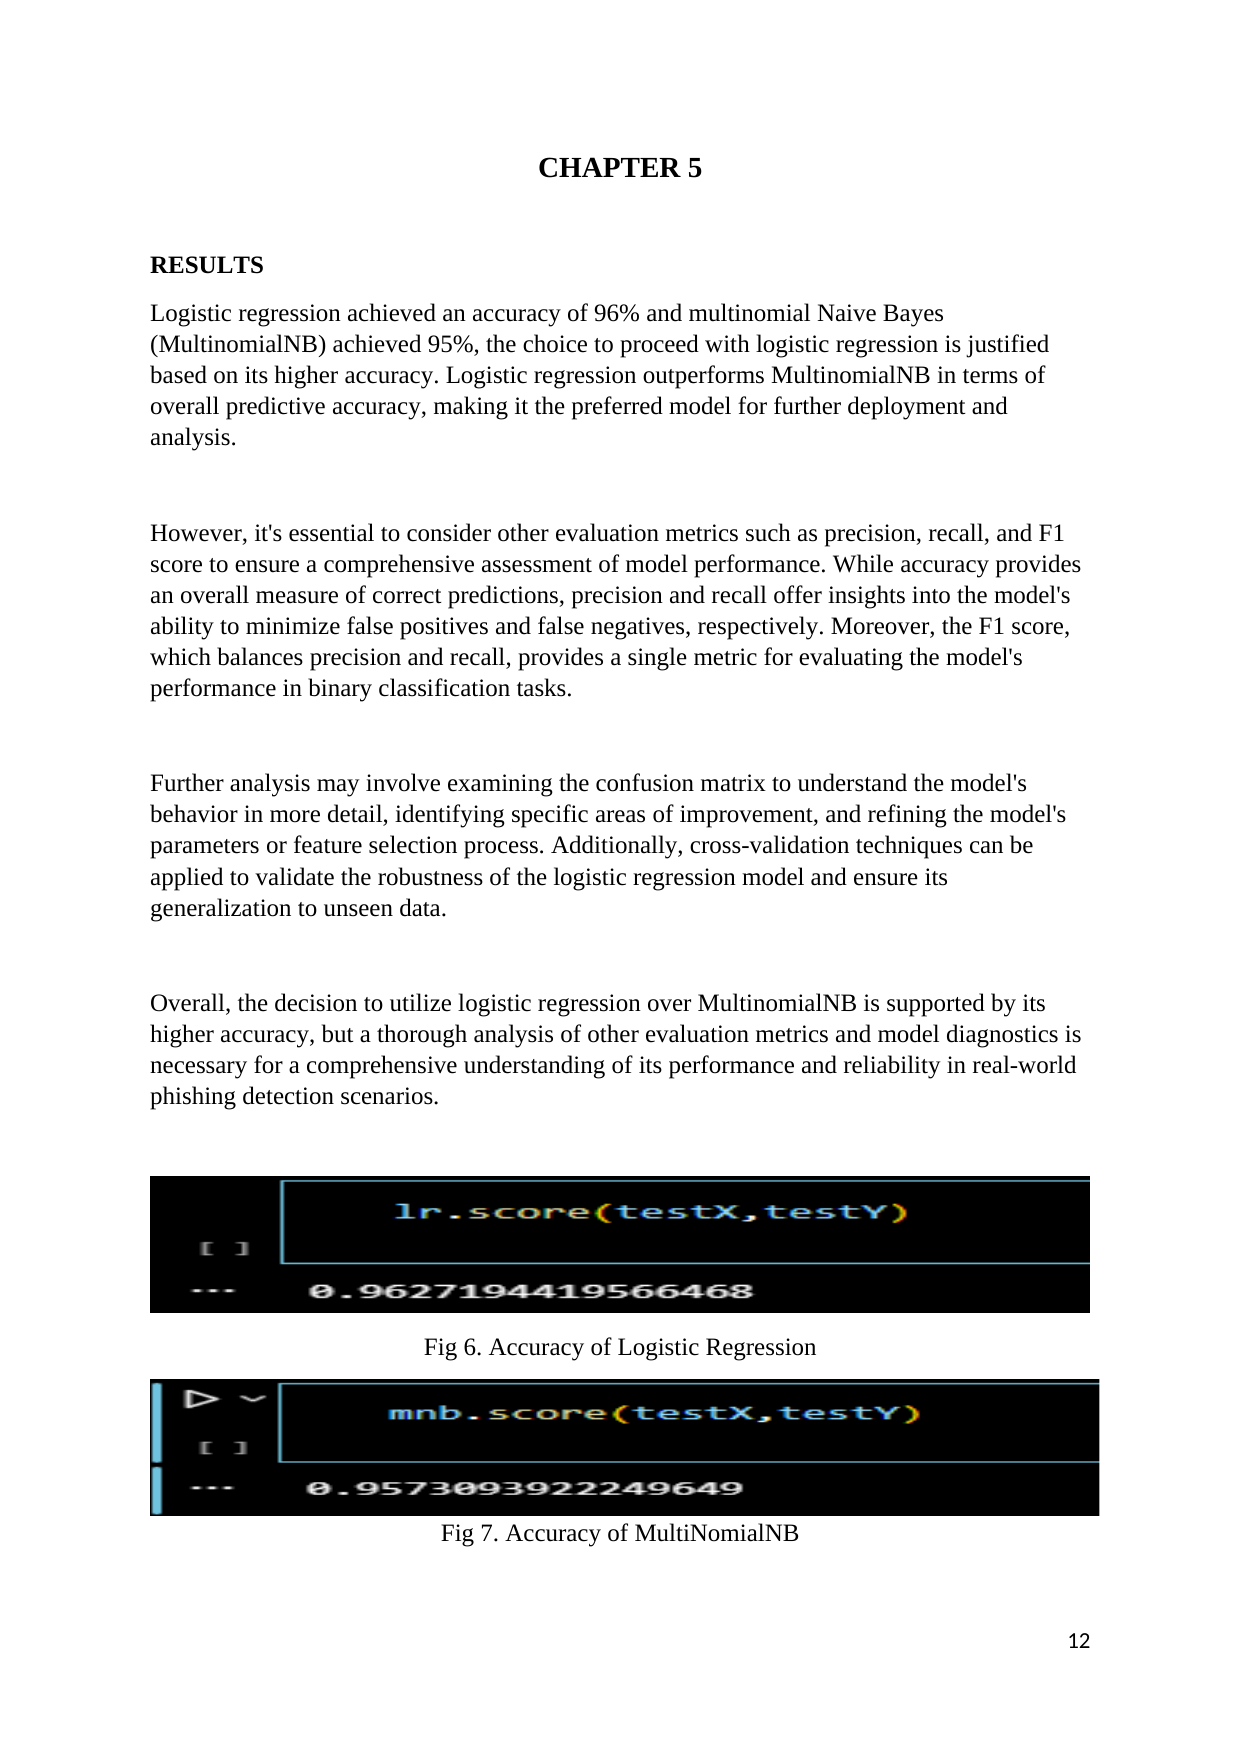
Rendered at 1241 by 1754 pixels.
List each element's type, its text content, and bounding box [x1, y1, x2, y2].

text However, it's essential to consider other evaluation metrics such as precision, recall, and F1 score to ensure a comprehensive assessment of model performance. While accuracy provides an overall measure of correct predictions, precision and recall offer insights into the model's ability to minimize false positives and false negatives, respectively. Moreover, the F1 score, which balances precision and recall, provides a single metric for evaluating the model's performance in binary classification tasks. [150, 518, 1090, 702]
text CHAPTER 5 [150, 150, 1090, 183]
text Fig 7. Accuracy of MultiNomialNB [150, 1516, 1090, 1547]
text Fig 6. Accuracy of Logistic Regression [150, 1332, 1090, 1360]
text Overall, the decision to utilize logistic regression over MultinomialNB is supported by its higher accuracy, but a thorough analysis of other evaluation metrics and model diagnostics is necessary for a comprehensive understanding of its performance and reliability in real-world phishing detection scenarios. [150, 988, 1090, 1110]
text RESULTS [150, 251, 1090, 279]
picture [150, 1379, 1100, 1516]
picture [150, 1176, 1090, 1313]
text Further analysis may involve examining the confusion matrix to understand the model's behavior in more detail, identifying specific areas of improvement, and refining the model's parameters or feature selection process. Additionally, cross-validation techniques can be applied to validate the robustness of the logistic regression model and ensure its generalization to unseen data. [150, 768, 1090, 921]
text Logistic regression achieved an accuracy of 96% and multinomial Naive Bayes (MultinomialNB) achieved 95%, the choice to proceed with logistic regression is justified based on its higher accuracy. Logistic regression outperforms MultinomialNB in terms of overall predictive accuracy, making it the preferred model for further deployment and analysis. [150, 298, 1090, 451]
